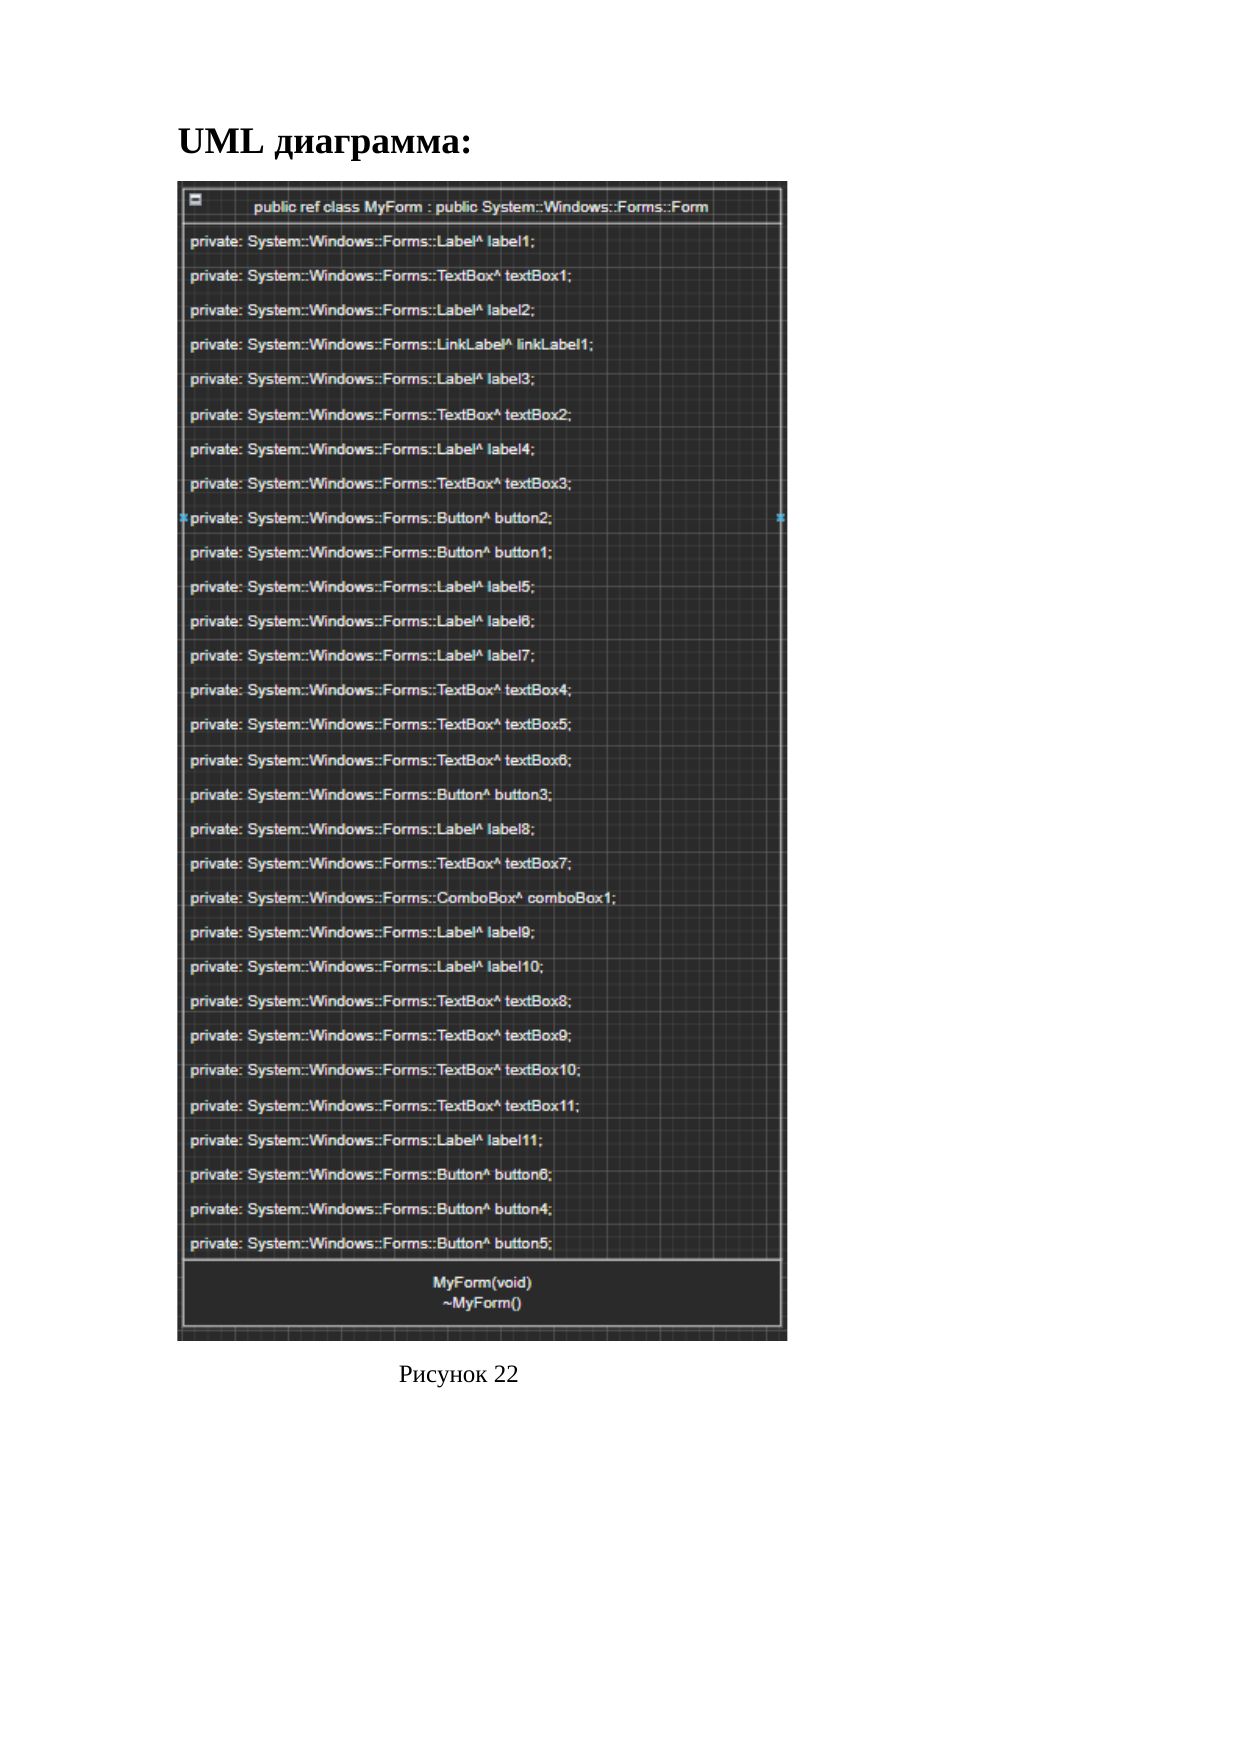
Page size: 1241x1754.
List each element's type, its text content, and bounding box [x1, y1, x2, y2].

picture [177, 181, 788, 1341]
text Рисунок 22 [398, 1359, 1152, 1388]
text UML диаграмма: [177, 118, 1152, 161]
